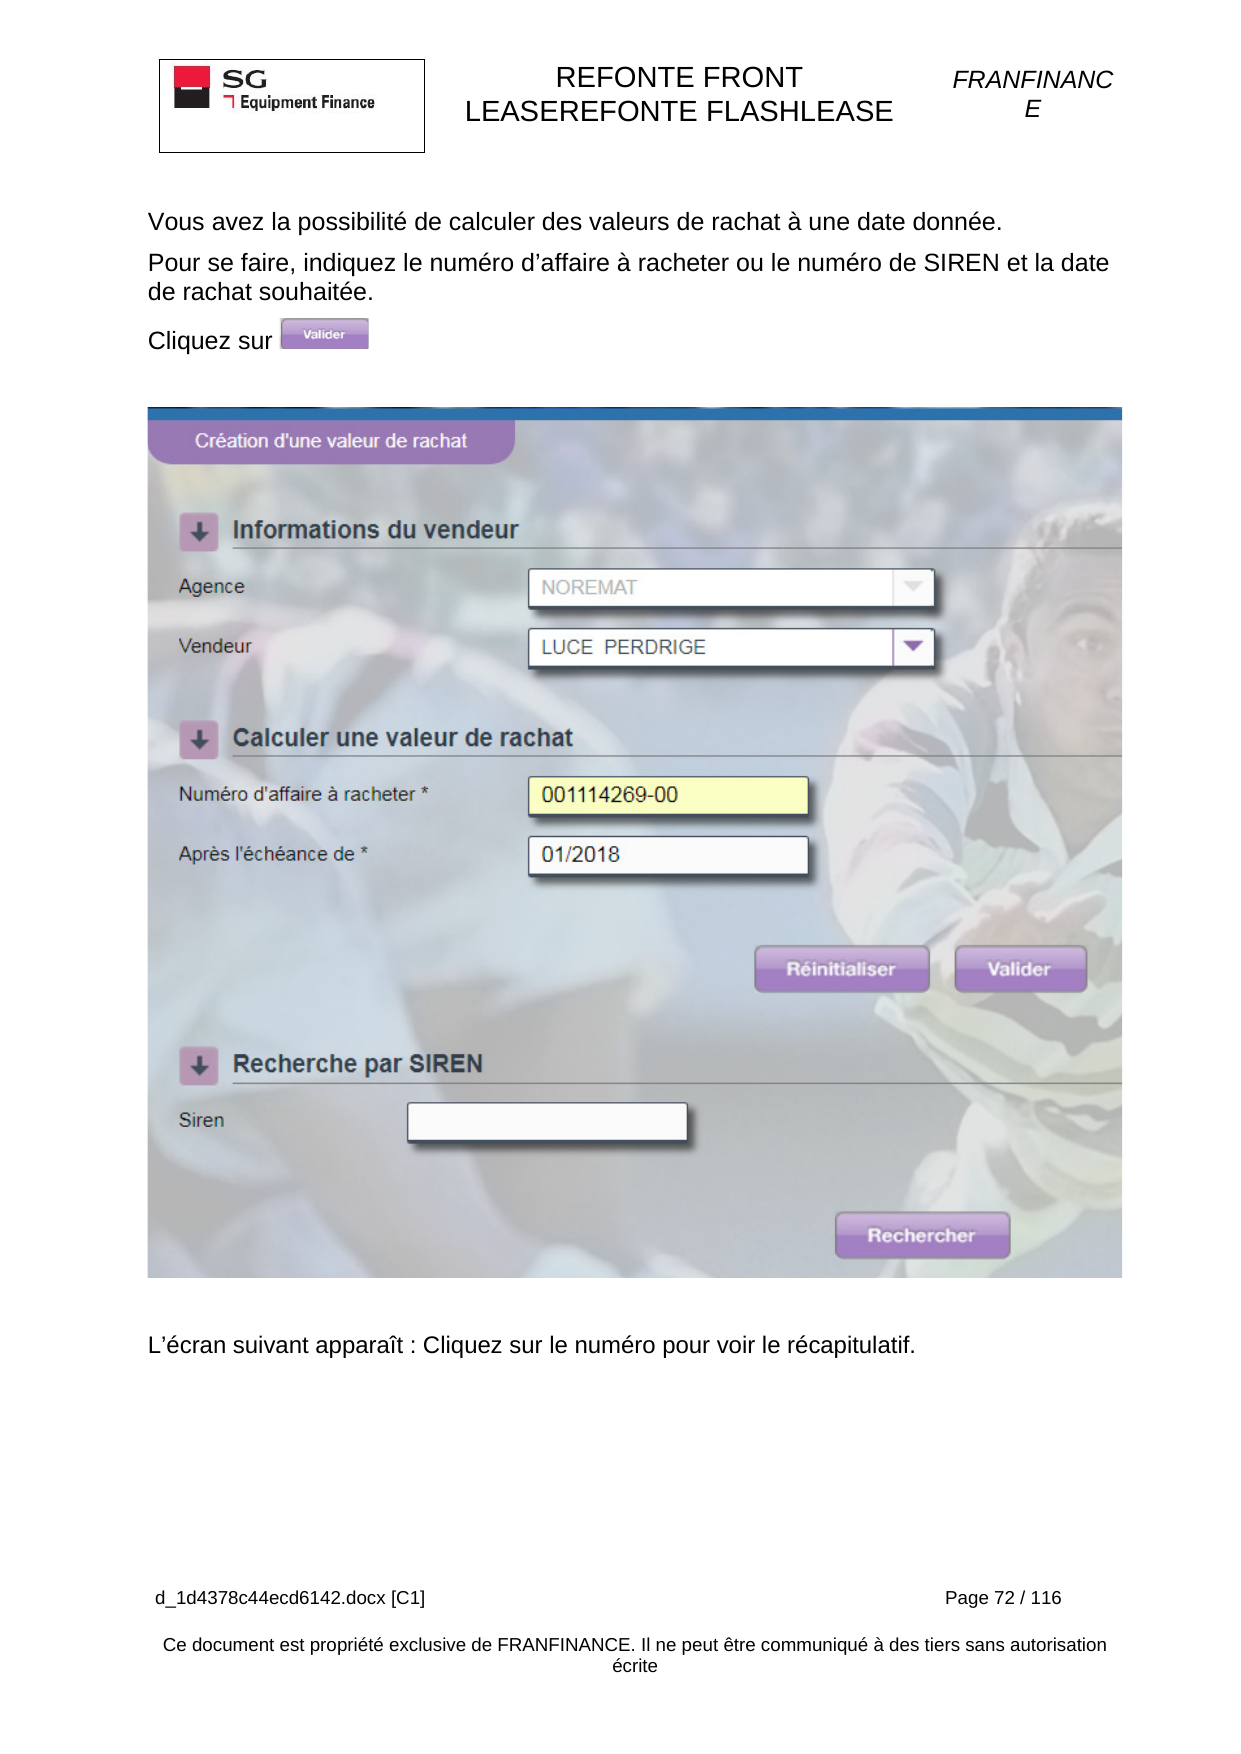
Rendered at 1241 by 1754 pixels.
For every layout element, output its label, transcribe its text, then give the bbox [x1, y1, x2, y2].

text Cliquez sur [148, 318, 1122, 354]
text Vous avez la possibilité de calculer des valeurs de rachat à une date donnée. [148, 207, 1122, 236]
text L’écran suivant apparaît : Cliquez sur le numéro pour voir le récapitulatif. [148, 1331, 1122, 1359]
text Pour se faire, indiquez le numéro d’affaire à racheter ou le numéro de SIREN et la date de rachat souhaitée. [148, 248, 1122, 306]
